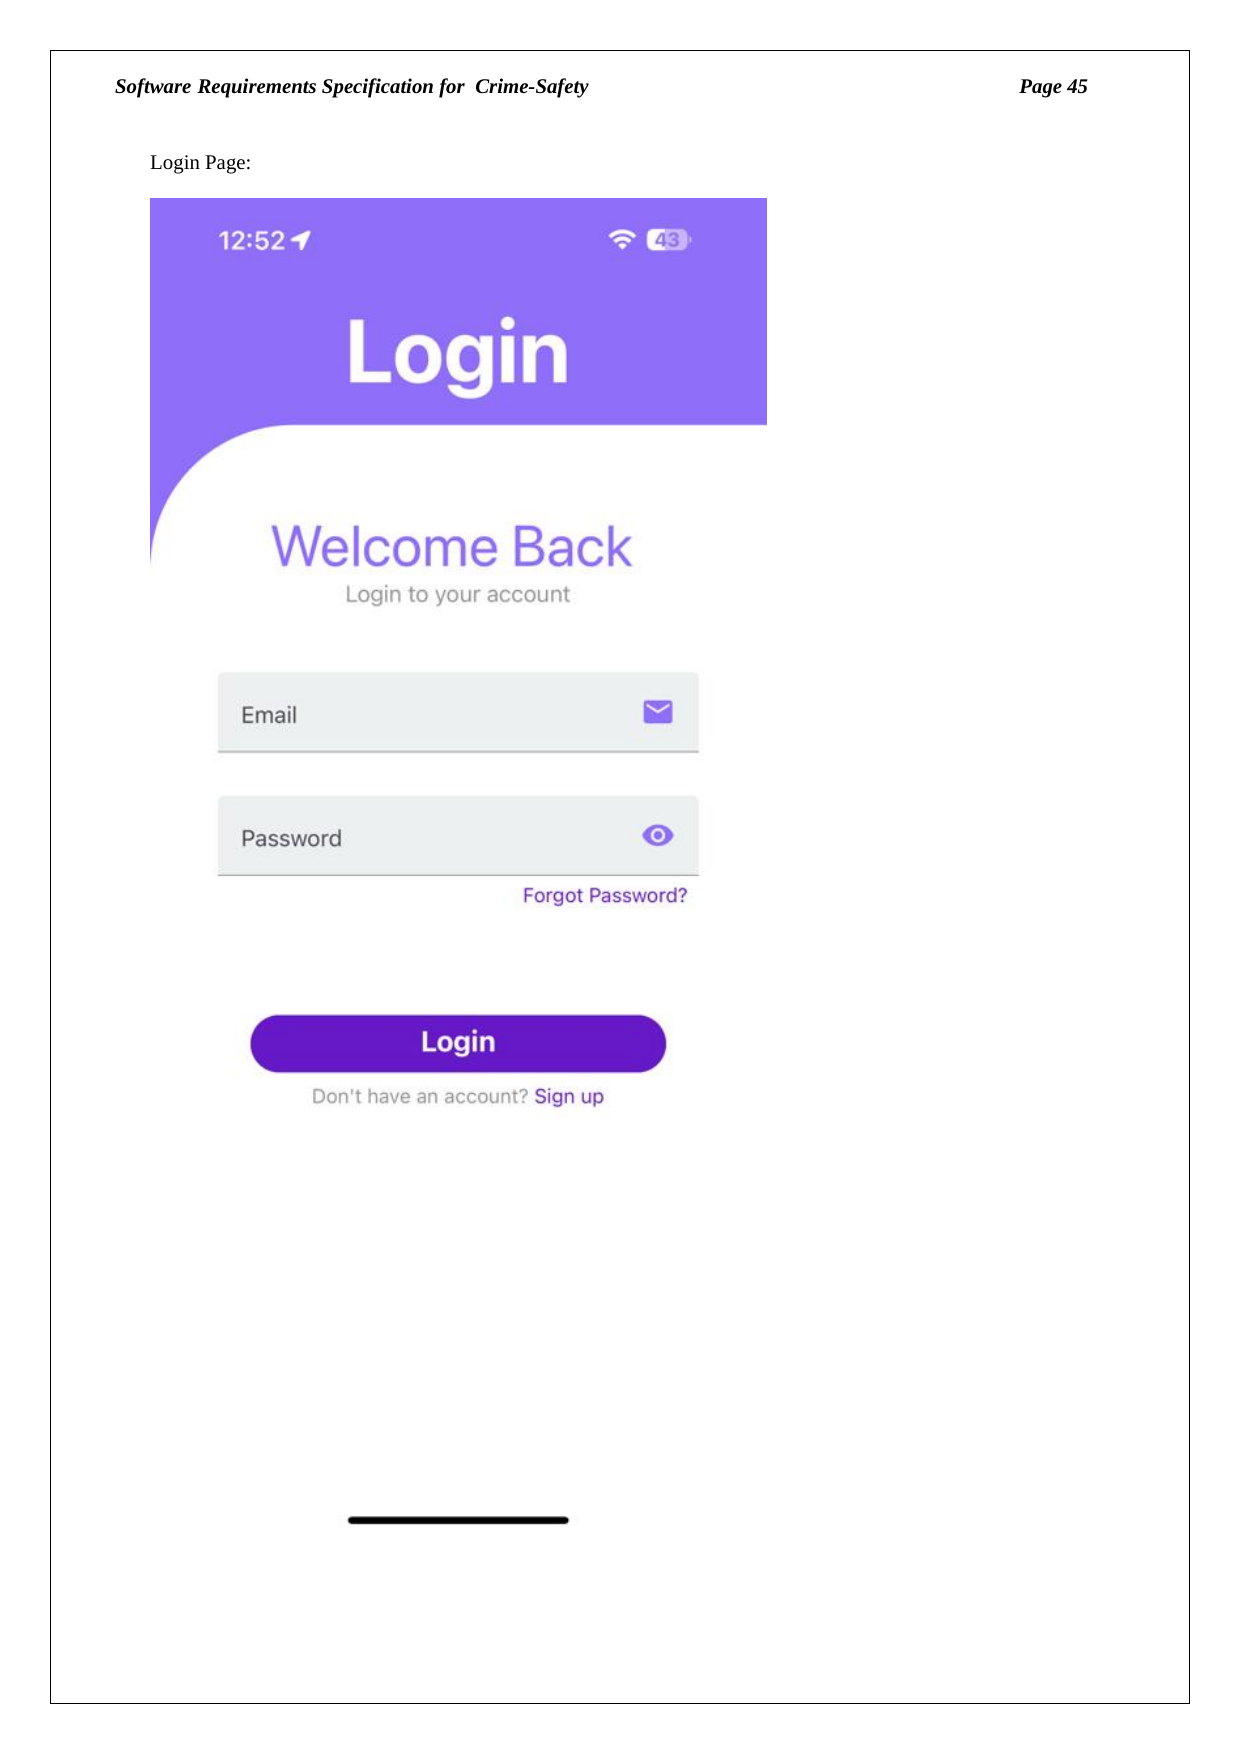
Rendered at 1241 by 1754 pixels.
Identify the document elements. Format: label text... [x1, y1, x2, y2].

picture [150, 198, 767, 1536]
text Login Page: [150, 150, 1090, 174]
